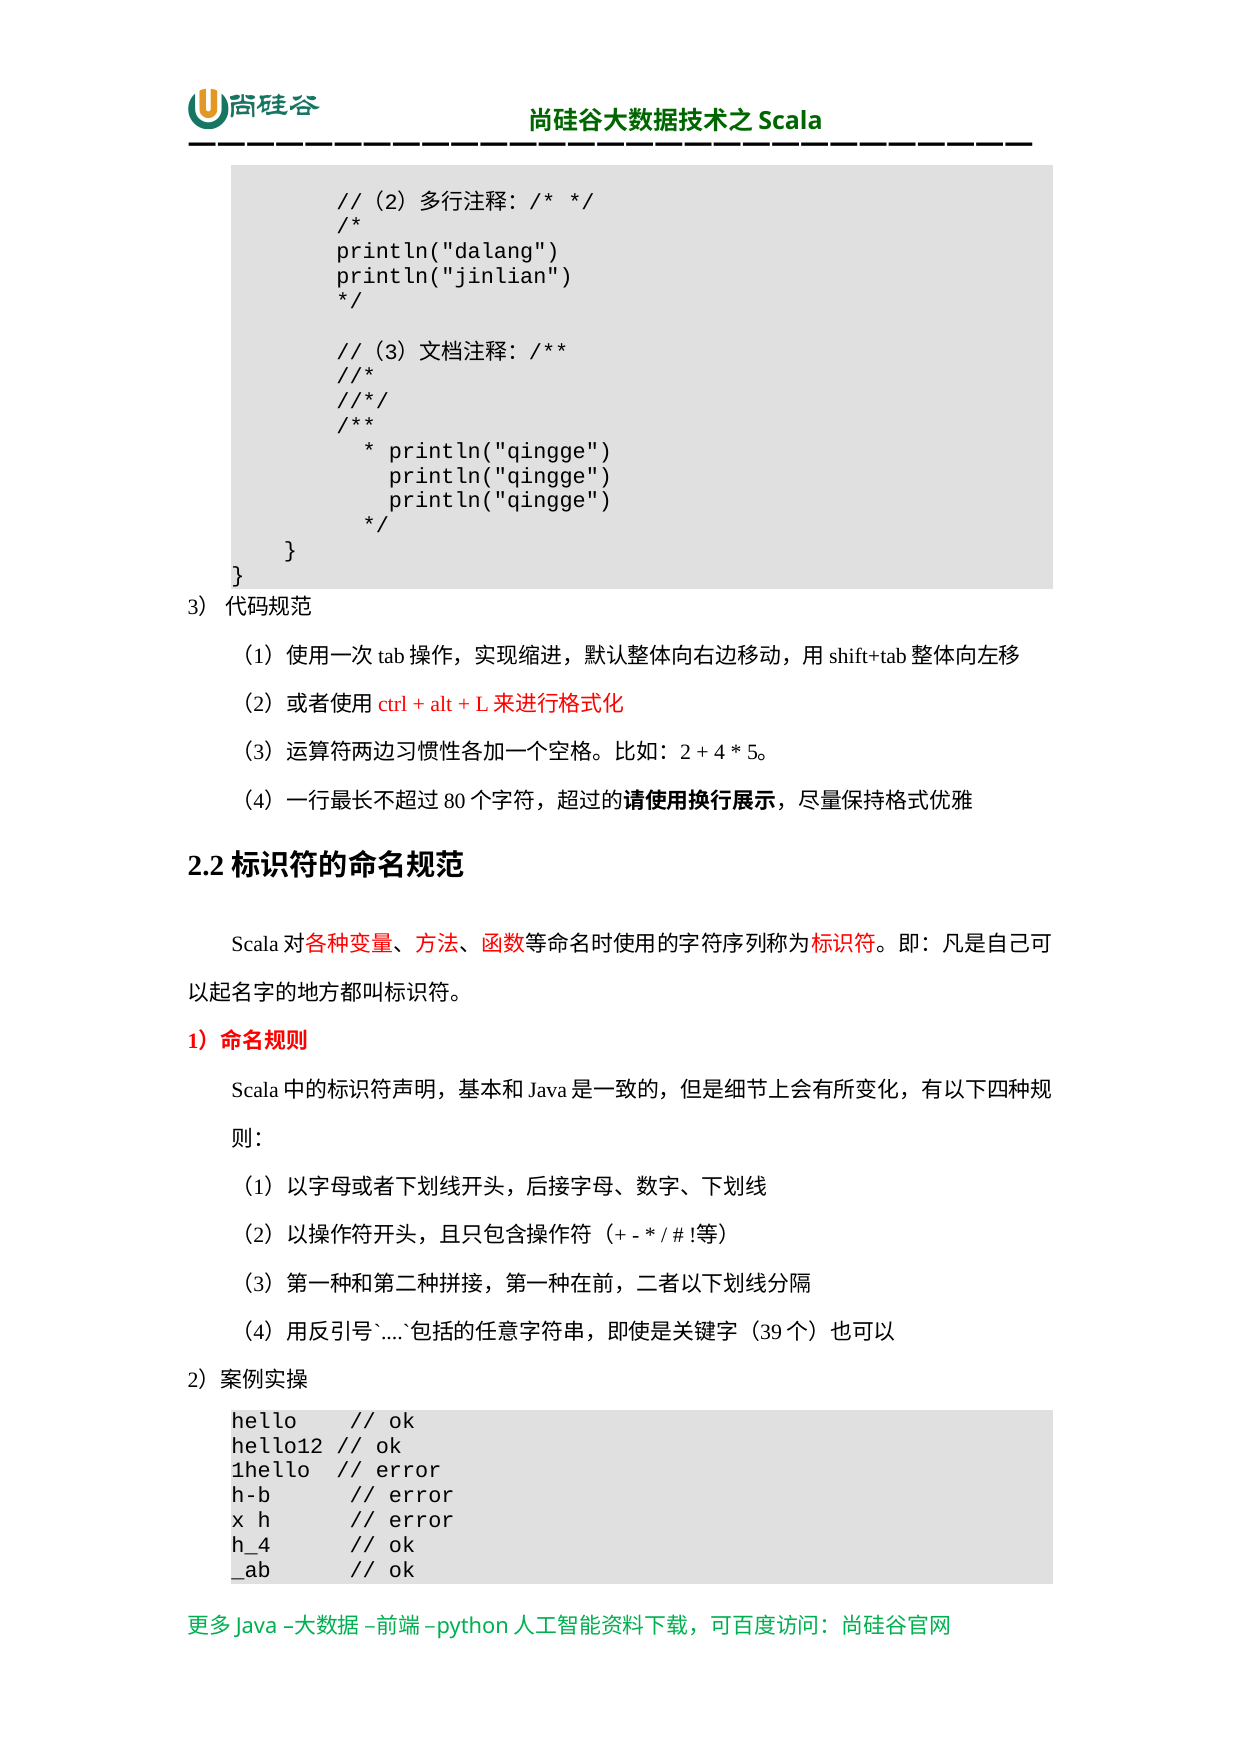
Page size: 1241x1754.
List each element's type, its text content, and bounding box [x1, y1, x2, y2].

text //（2）多行注释：/* */ [231, 184, 1053, 216]
text （3）第一种和第二种拼接，第一种在前，二者以下划线分隔 [231, 1265, 1053, 1298]
text hello // ok [231, 1410, 1053, 1435]
text 1）命名规则 [187, 1023, 1053, 1056]
text */ [231, 290, 1053, 315]
text _ab // ok [231, 1559, 1053, 1584]
text println("qingge") [231, 490, 1053, 514]
text //（3）文档注释：/** [231, 334, 1053, 366]
text （3）运算符两边习惯性各加一个空格。比如：2 + 4 * 5。 [187, 734, 1053, 766]
subtitle 2.2 标识符的命名规范 [187, 831, 1053, 896]
text println("dalang") [231, 241, 1053, 265]
text （1）以字母或者下划线开头，后接字母、数字、下划线 [231, 1168, 1053, 1201]
text （4）一行最长不超过80个字符，超过的请使用换行展示，尽量保持格式优雅 [231, 782, 1053, 815]
text hello12 // ok [231, 1435, 1053, 1460]
text （2）或者使用ctrl + alt + L来进行格式化 [231, 686, 1053, 718]
text println("qingge") [231, 465, 1053, 490]
text /* [231, 216, 1053, 241]
text h_4 // ok [231, 1534, 1053, 1559]
text Scala中的标识符声明，基本和Java是一致的，但是细节上会有所变化，有以下四种规则： [231, 1071, 1053, 1153]
text */ [231, 514, 1053, 539]
text //*/ [231, 391, 1053, 415]
picture [187, 88, 321, 130]
text } [231, 539, 1053, 564]
text Scala对各种变量、方法、函数等命名时使用的字符序列称为标识符。即：凡是自己可以起名字的地方都叫标识符。 [187, 926, 1053, 1007]
text 2）案例实操 [187, 1362, 1053, 1394]
text （1）使用一次tab操作，实现缩进，默认整体向右边移动，用shift+tab整体向左移 [231, 637, 1053, 670]
text } [231, 564, 1053, 589]
text （2）以操作符开头，且只包含操作符（+ - * / # !等） [231, 1217, 1053, 1249]
text x h // error [231, 1509, 1053, 1534]
text //* [231, 366, 1053, 391]
text （4）用反引号`....`包括的任意字符串，即使是关键字（39个）也可以 [231, 1313, 1053, 1346]
text h-b // error [231, 1484, 1053, 1509]
text println("jinlian") [231, 265, 1053, 290]
text 1hello // error [231, 1460, 1053, 1484]
text /** [231, 415, 1053, 440]
text * println("qingge") [231, 440, 1053, 465]
list 代码规范 [187, 589, 1053, 621]
